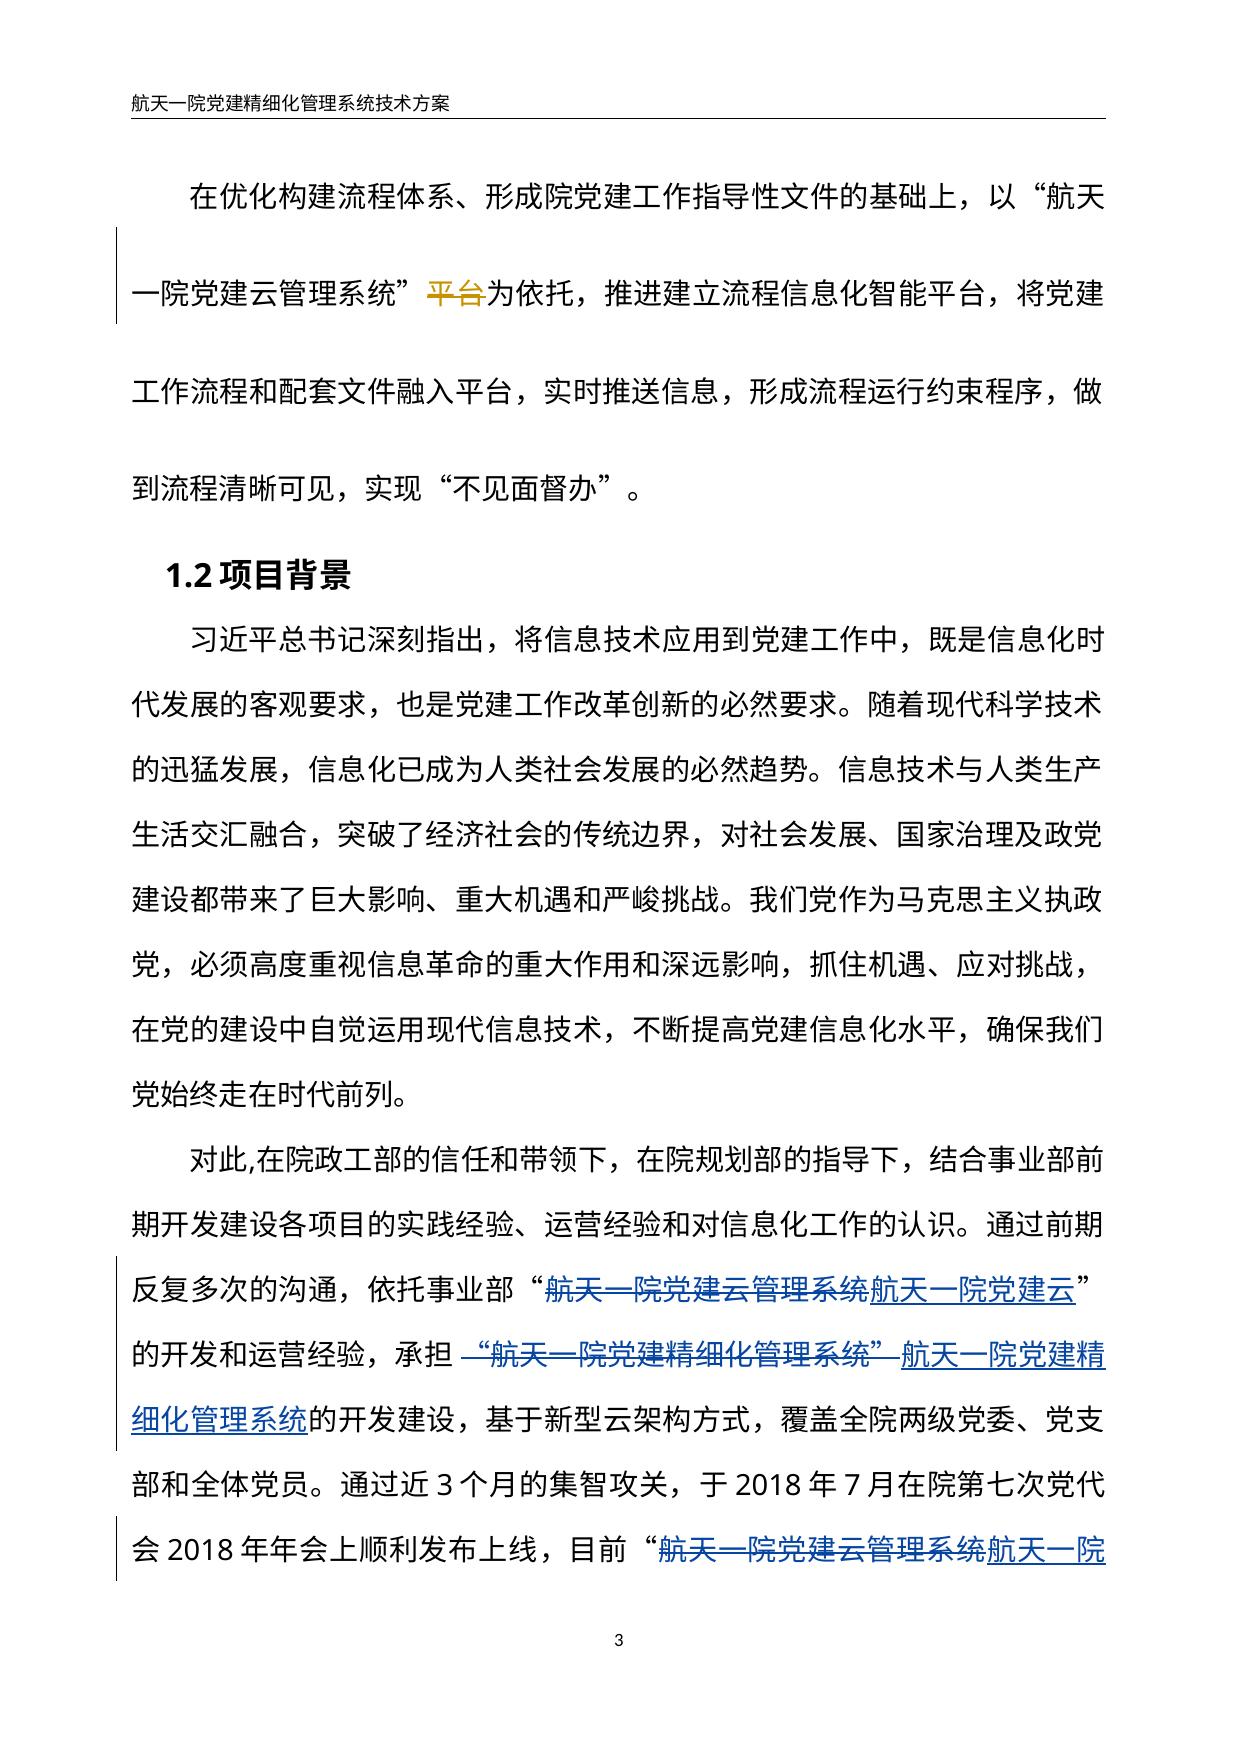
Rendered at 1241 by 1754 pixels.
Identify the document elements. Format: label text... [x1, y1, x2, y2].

text 在优化构建流程体系、形成院党建工作指导性文件的基础上，以“航天一院党建云管理系统”为依托，推进建立流程信息化智能平台，将党建工作流程和配套文件融入平台，实时推送信息，形成流程运行约束程序，做到流程清晰可见，实现“不见面督办”。 [131, 162, 1106, 519]
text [131, 1126, 1106, 1581]
text 习近平总书记深刻指出，将信息技术应用到党建工作中，既是信息化时代发展的客观要求，也是党建工作改革创新的必然要求。随着现代科学技术的迅猛发展，信息化已成为人类社会发展的必然趋势。信息技术与人类生产生活交汇融合，突破了经济社会的传统边界，对社会发展、国家治理及政党建设都带来了巨大影响、重大机遇和严峻挑战。我们党作为马克思主义执政党，必须高度重视信息革命的重大作用和深远影响，抓住机遇、应对挑战，在党的建设中自觉运用现代信息技术，不断提高党建信息化水平，确保我们党始终走在时代前列。 [131, 606, 1106, 1126]
text 1.2项目背景 [131, 541, 1106, 606]
